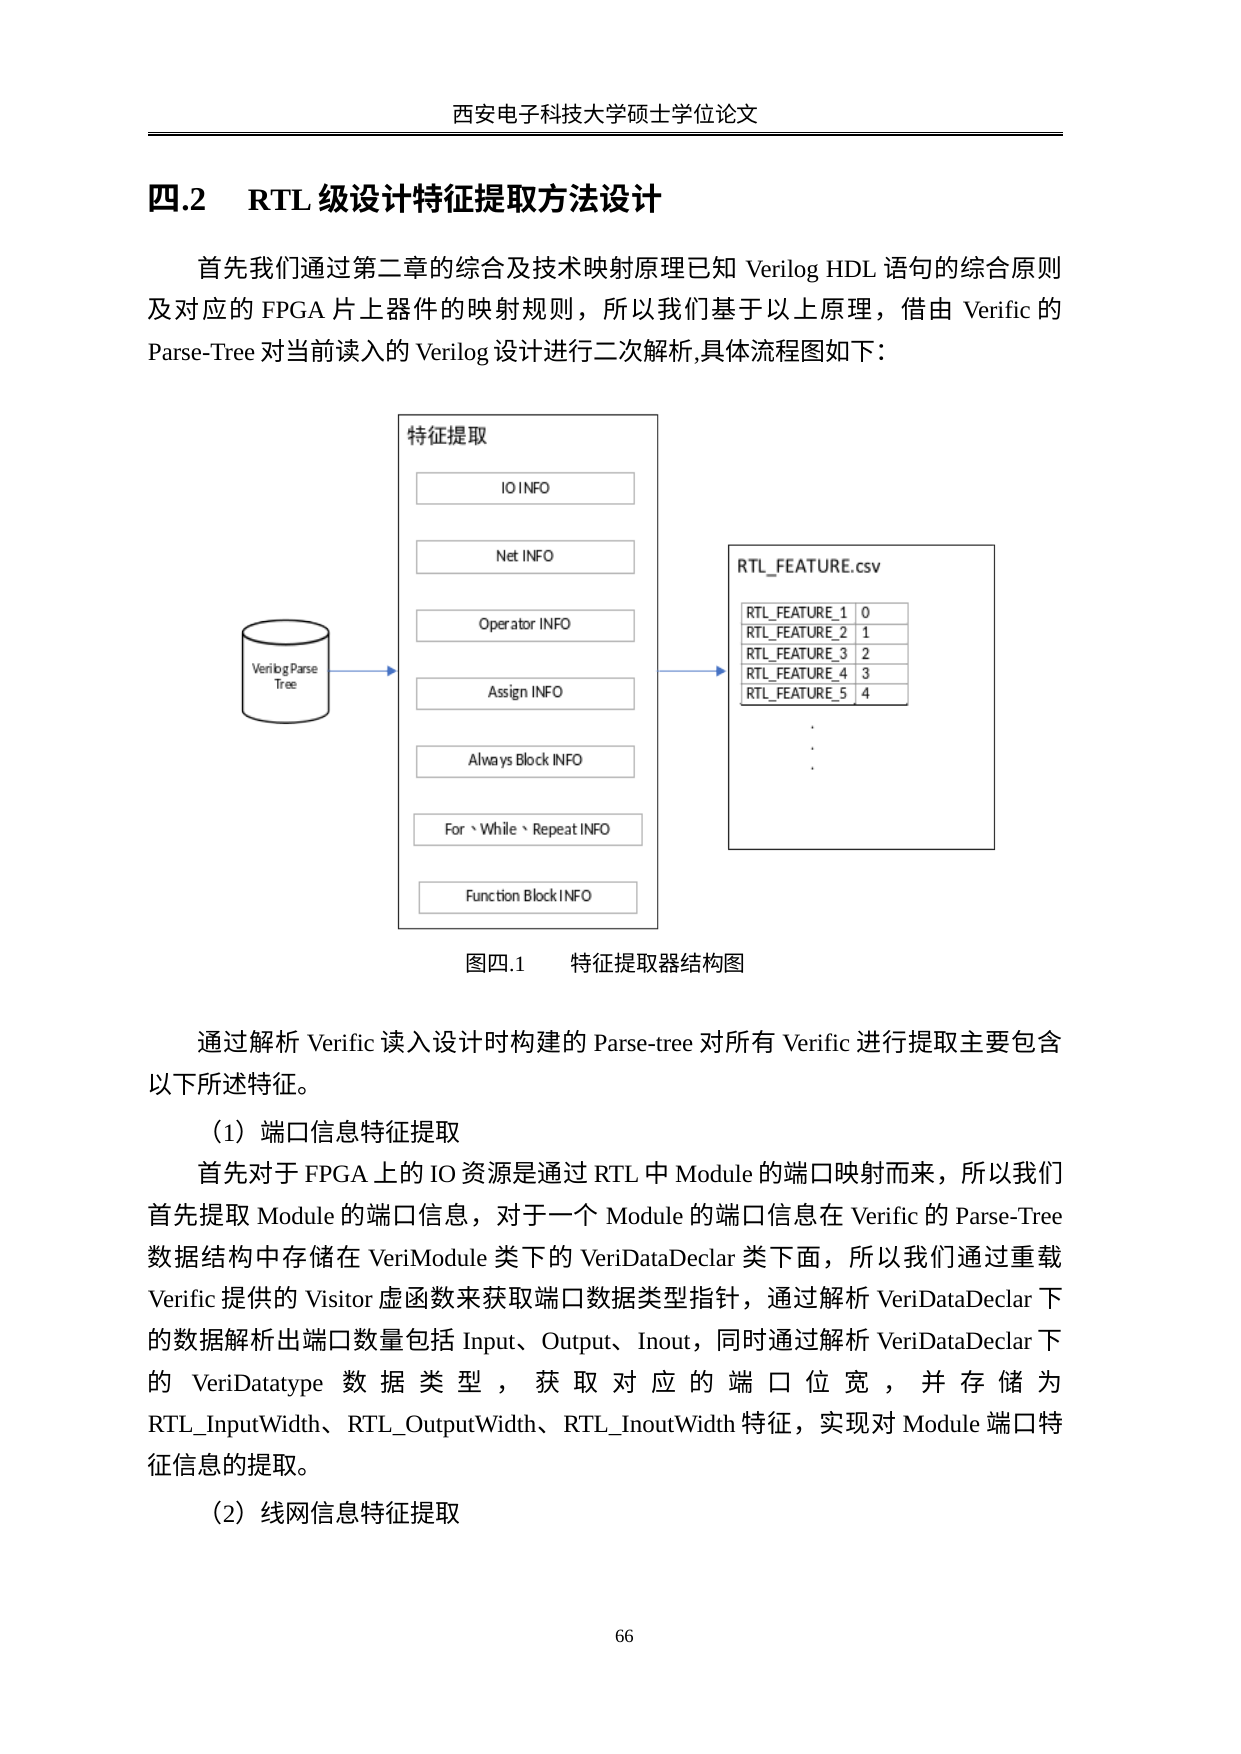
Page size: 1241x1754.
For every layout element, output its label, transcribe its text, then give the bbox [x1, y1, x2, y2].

text （1）端口信息特征提取 [148, 1108, 1063, 1149]
text 首先我们通过第二章的综合及技术映射原理已知Verilog HDL语句的综合原则及对应的FPGA片上器件的映射规则，所以我们基于以上原理，借由Verific的Parse-Tree对当前读入的Verilog设计进行二次解析,具体流程图如下： [148, 244, 1063, 369]
text 通过解析Verific读入设计时构建的Parse-tree对所有Verific进行提取主要包含以下所述特征。 [148, 1018, 1063, 1102]
text （2）线网信息特征提取 [148, 1489, 1063, 1531]
text 特征提取器结构图 [148, 946, 1063, 977]
subtitle RTL级设计特征提取方法设计 [148, 177, 1063, 219]
text 首先对于FPGA上的IO资源是通过RTL中Module的端口映射而来，所以我们首先提取Module的端口信息，对于一个Module的端口信息在Verific的Parse-Tree数据结构中存储在VeriModule类下的VeriDataDeclar类下面，所以我们通过重载Verific提供的Visitor虚函数来获取端口数据类型指针，通过解析VeriDataDeclar下的数据解析出端口数量包括Input、Output、Inout，同时通过解析VeriDataDeclar下的VeriDatatype数据类型，获取对应的端口位宽，并存储为RTL_InputWidth、RTL_OutputWidth、RTL_InoutWidth特征，实现对Module端口特征信息的提取。 [148, 1149, 1063, 1483]
